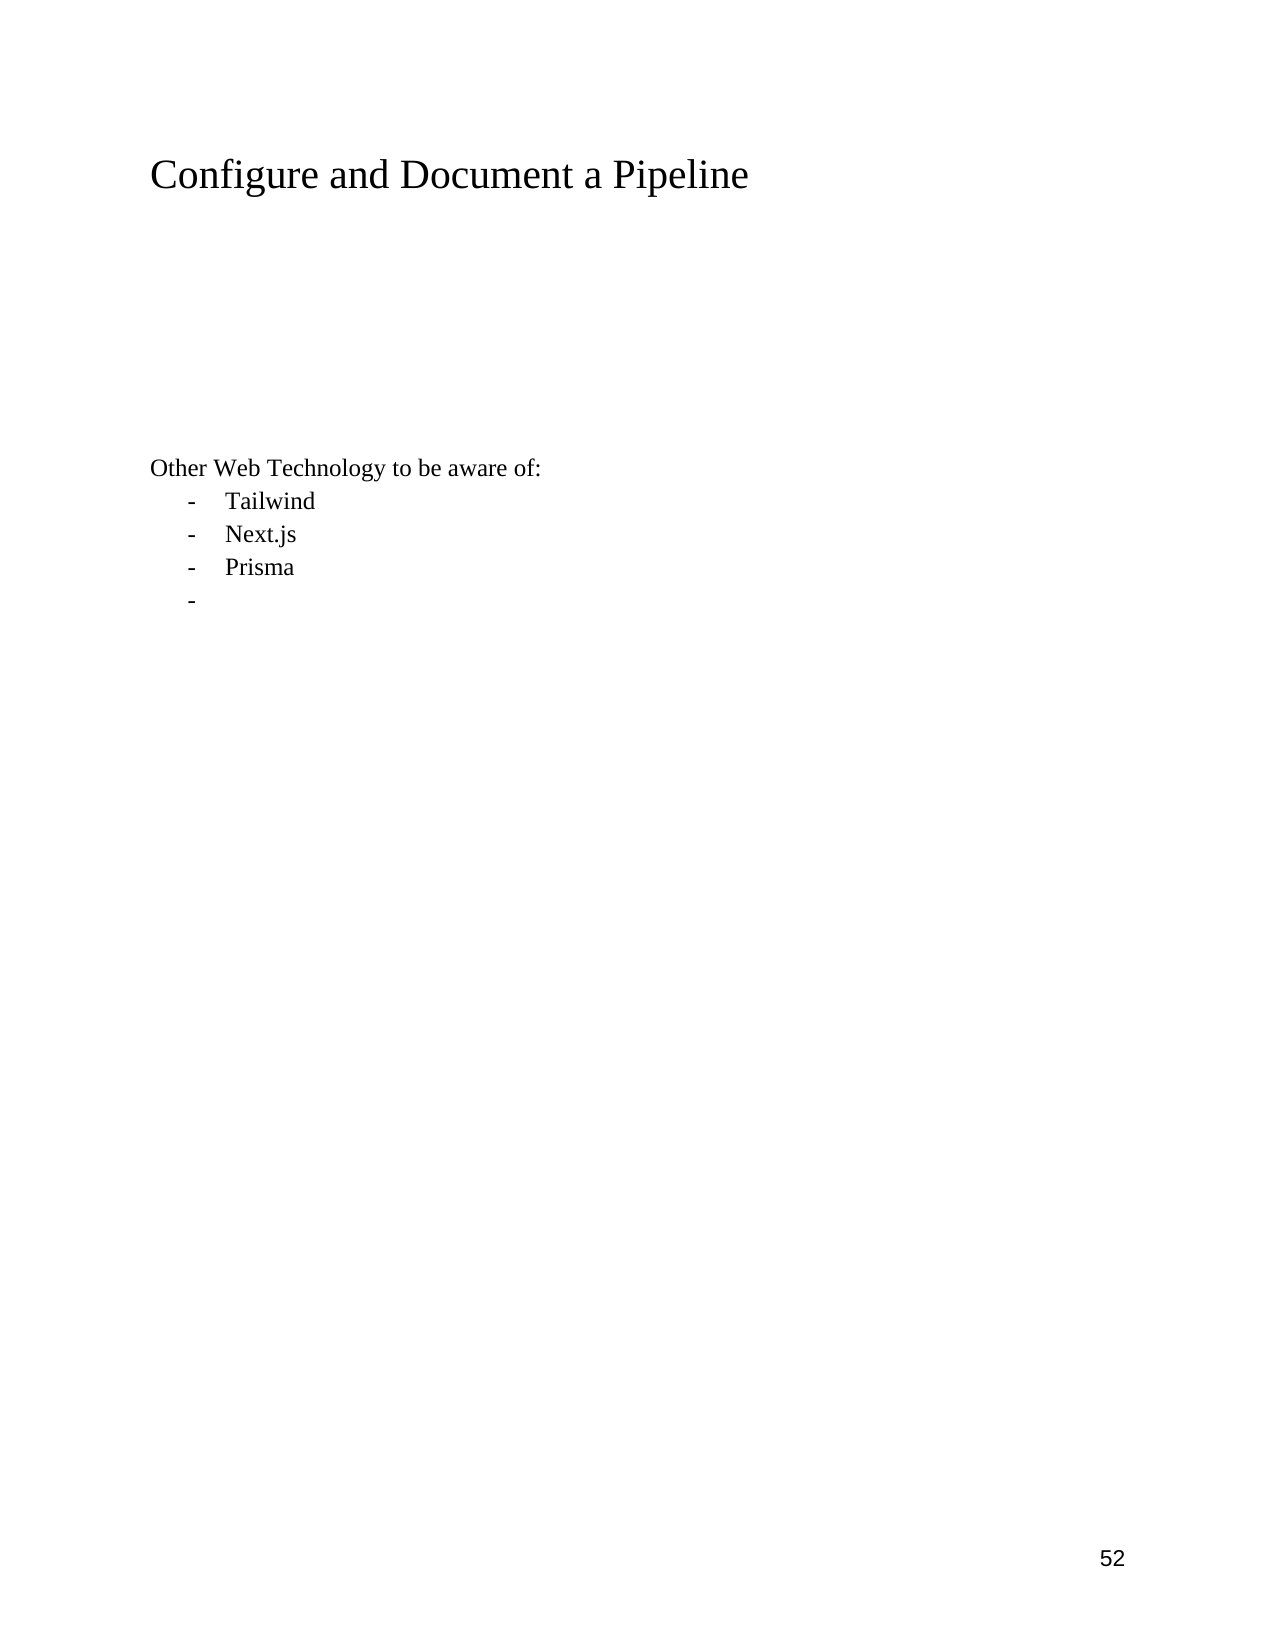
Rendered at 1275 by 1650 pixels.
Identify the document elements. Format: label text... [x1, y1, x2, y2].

list Tailwind [187, 486, 1125, 514]
list Next.js [187, 519, 1125, 548]
subtitle Configure and Document a Pipeline [150, 150, 1125, 198]
text Other Web Technology to be aware of: [150, 453, 1125, 482]
list Prisma [187, 552, 1125, 581]
